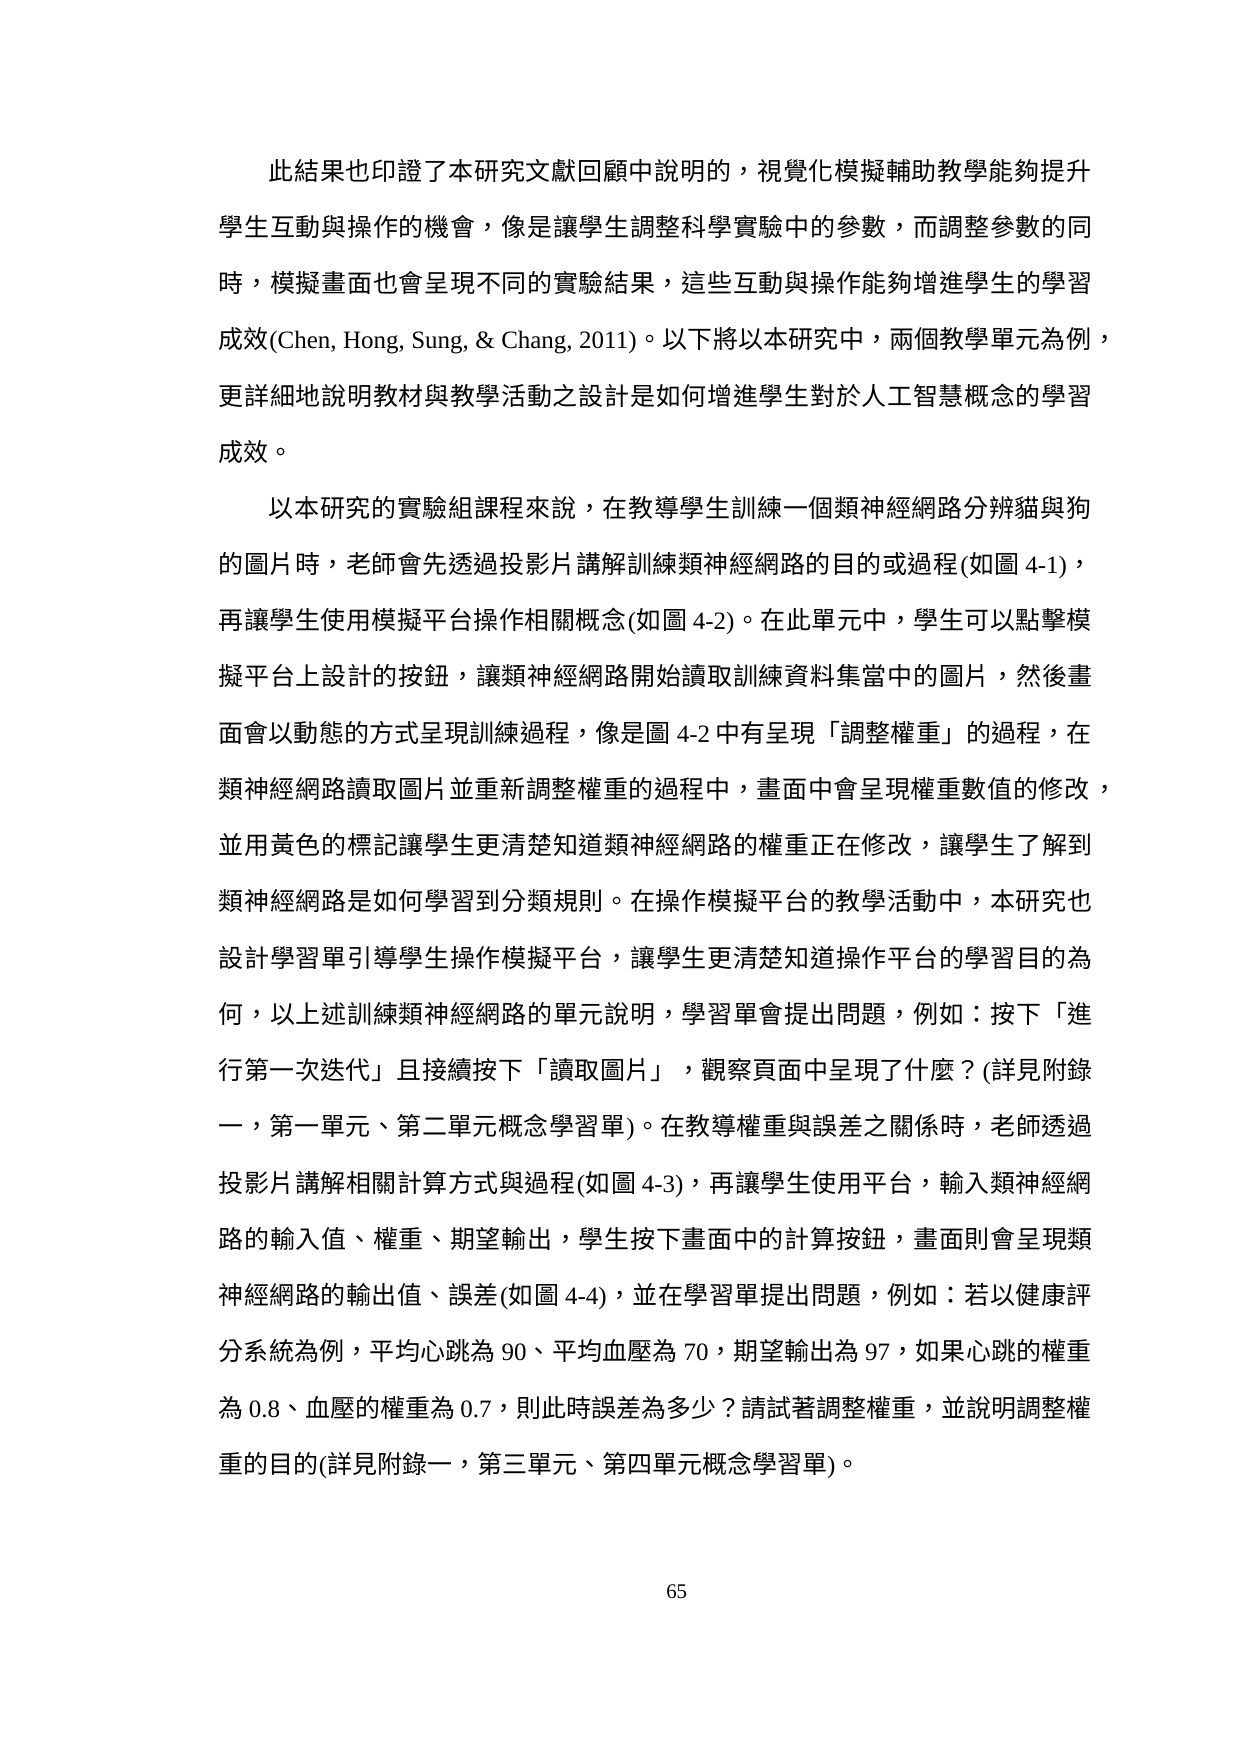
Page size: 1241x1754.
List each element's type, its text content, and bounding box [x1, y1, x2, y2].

text 此結果也印證了本研究文獻回顧中說明的，視覺化模擬輔助教學能夠提升學生互動與操作的機會，像是讓學生調整科學實驗中的參數，而調整參數的同時，模擬畫面也會呈現不同的實驗結果，這些互動與操作能夠增進學生的學習成效(Chen, Hong, Sung, & Chang, 2011)。以下將以本研究中，兩個教學單元為例，更詳細地說明教材與教學活動之設計是如何增進學生對於人工智慧概念的學習成效。 [218, 151, 1092, 469]
text 以本研究的實驗組課程來說，在教導學生訓練一個類神經網路分辨貓與狗的圖片時，老師會先透過投影片講解訓練類神經網路的目的或過程(如圖4-1)，再讓學生使用模擬平台操作相關概念(如圖4-2)。在此單元中，學生可以點擊模擬平台上設計的按鈕，讓類神經網路開始讀取訓練資料集當中的圖片，然後畫面會以動態的方式呈現訓練過程，像是圖4-2中有呈現「調整權重」的過程，在類神經網路讀取圖片並重新調整權重的過程中，畫面中會呈現權重數值的修改，並用黃色的標記讓學生更清楚知道類神經網路的權重正在修改，讓學生了解到類神經網路是如何學習到分類規則。在操作模擬平台的教學活動中，本研究也設計學習單引導學生操作模擬平台，讓學生更清楚知道操作平台的學習目的為何，以上述訓練類神經網路的單元說明，學習單會提出問題，例如：按下「進行第一次迭代」且接續按下「讀取圖片」，觀察頁面中呈現了什麼？(詳見附錄一，第一單元、第二單元概念學習單)。在教導權重與誤差之關係時，老師透過投影片講解相關計算方式與過程(如圖4-3)，再讓學生使用平台，輸入類神經網路的輸入值、權重、期望輸出，學生按下畫面中的計算按鈕，畫面則會呈現類神經網路的輸出值、誤差(如圖4-4)，並在學習單提出問題，例如：若以健康評分系統為例，平均心跳為90、平均血壓為70，期望輸出為97，如果心跳的權重為0.8、血壓的權重為0.7，則此時誤差為多少？請試著調整權重，並說明調整權重的目的(詳見附錄一，第三單元、第四單元概念學習單)。 [218, 487, 1092, 1481]
